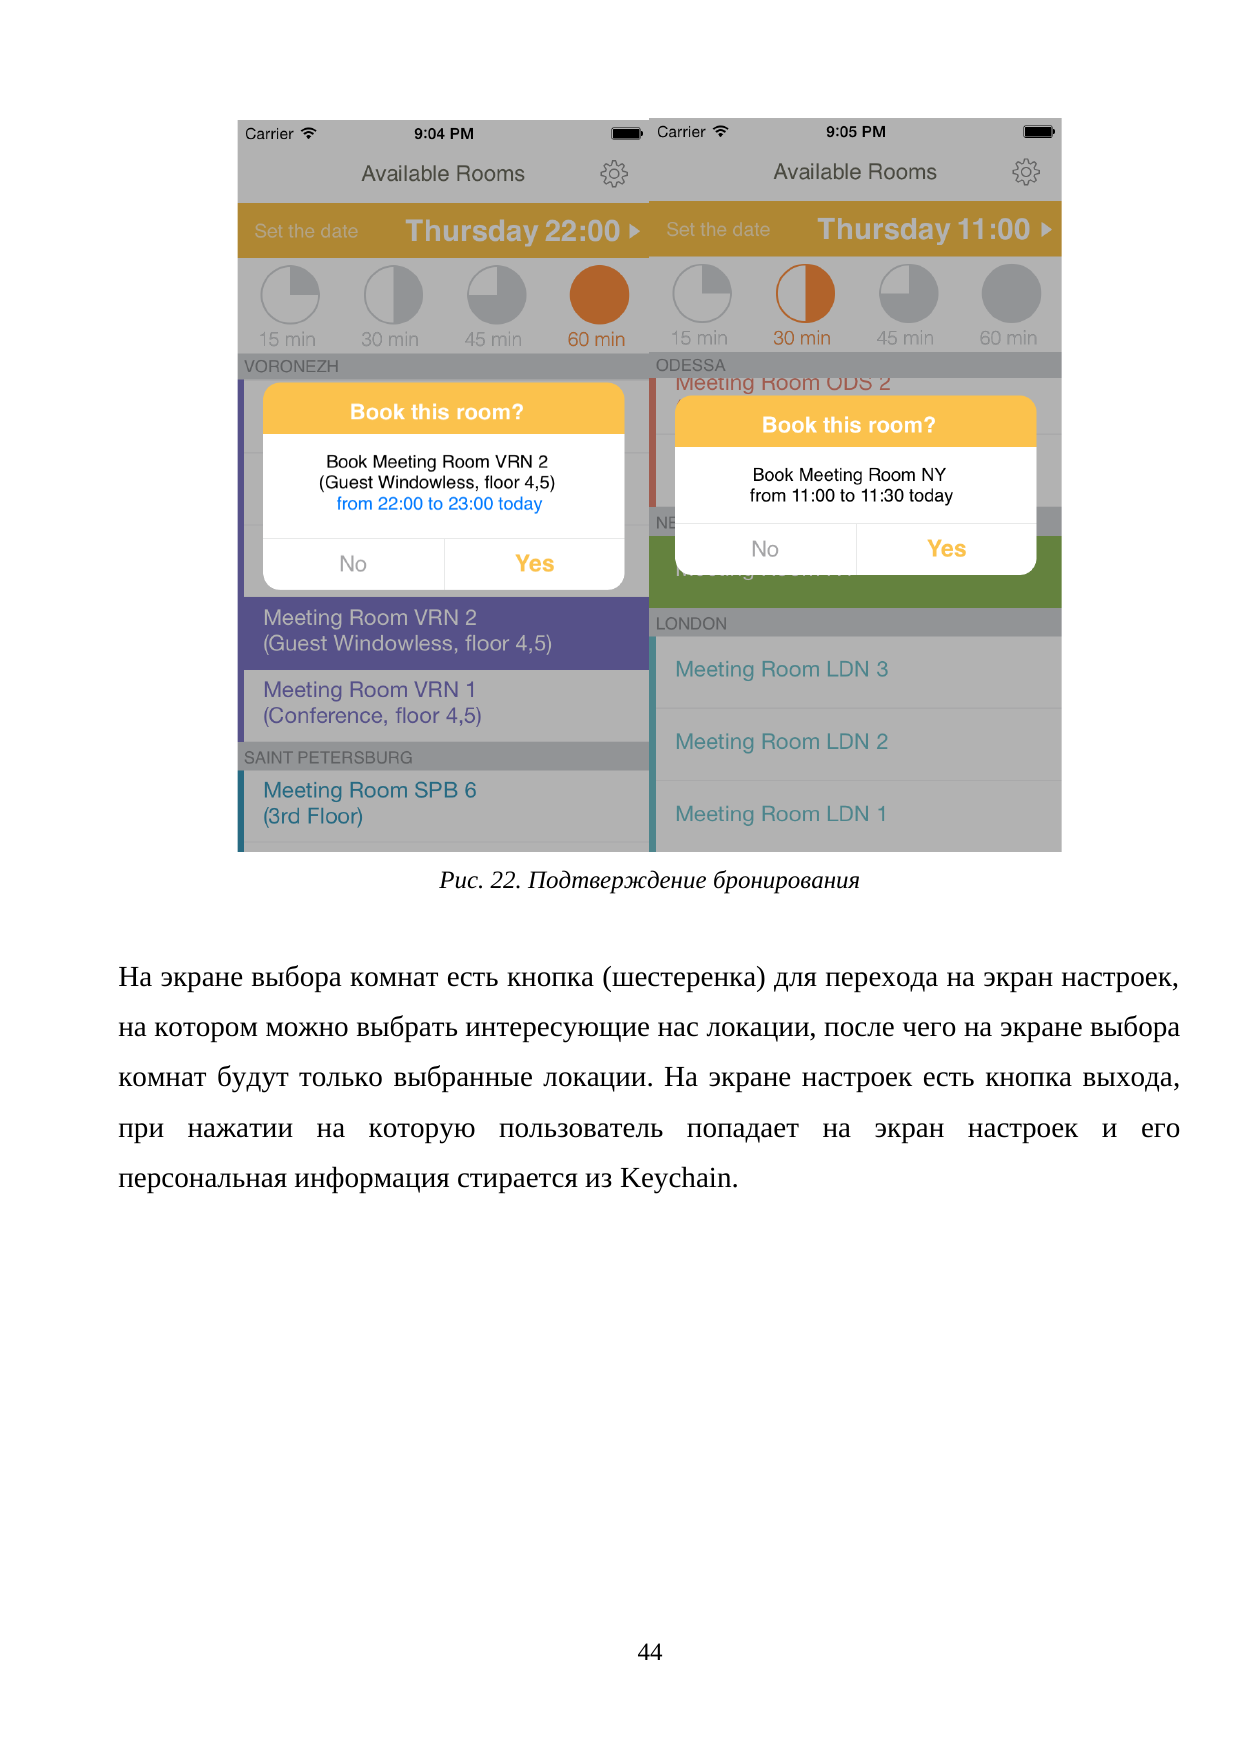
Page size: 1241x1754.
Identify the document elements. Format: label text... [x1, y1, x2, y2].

text Рис. 22. Подтверждение бронирования [118, 866, 1181, 894]
text На экране выбора комнат есть кнопка (шестеренка) для перехода на экран настроек, на котором можно выбрать интересующие нас локации, после чего на экране выбора комнат будут только выбранные локации. На экране настроек есть кнопка выхода, при нажатии на которую пользователь попадает на экран настроек и его персональная информация стирается из Keychain. [118, 959, 1181, 1194]
picture [237, 118, 1062, 852]
